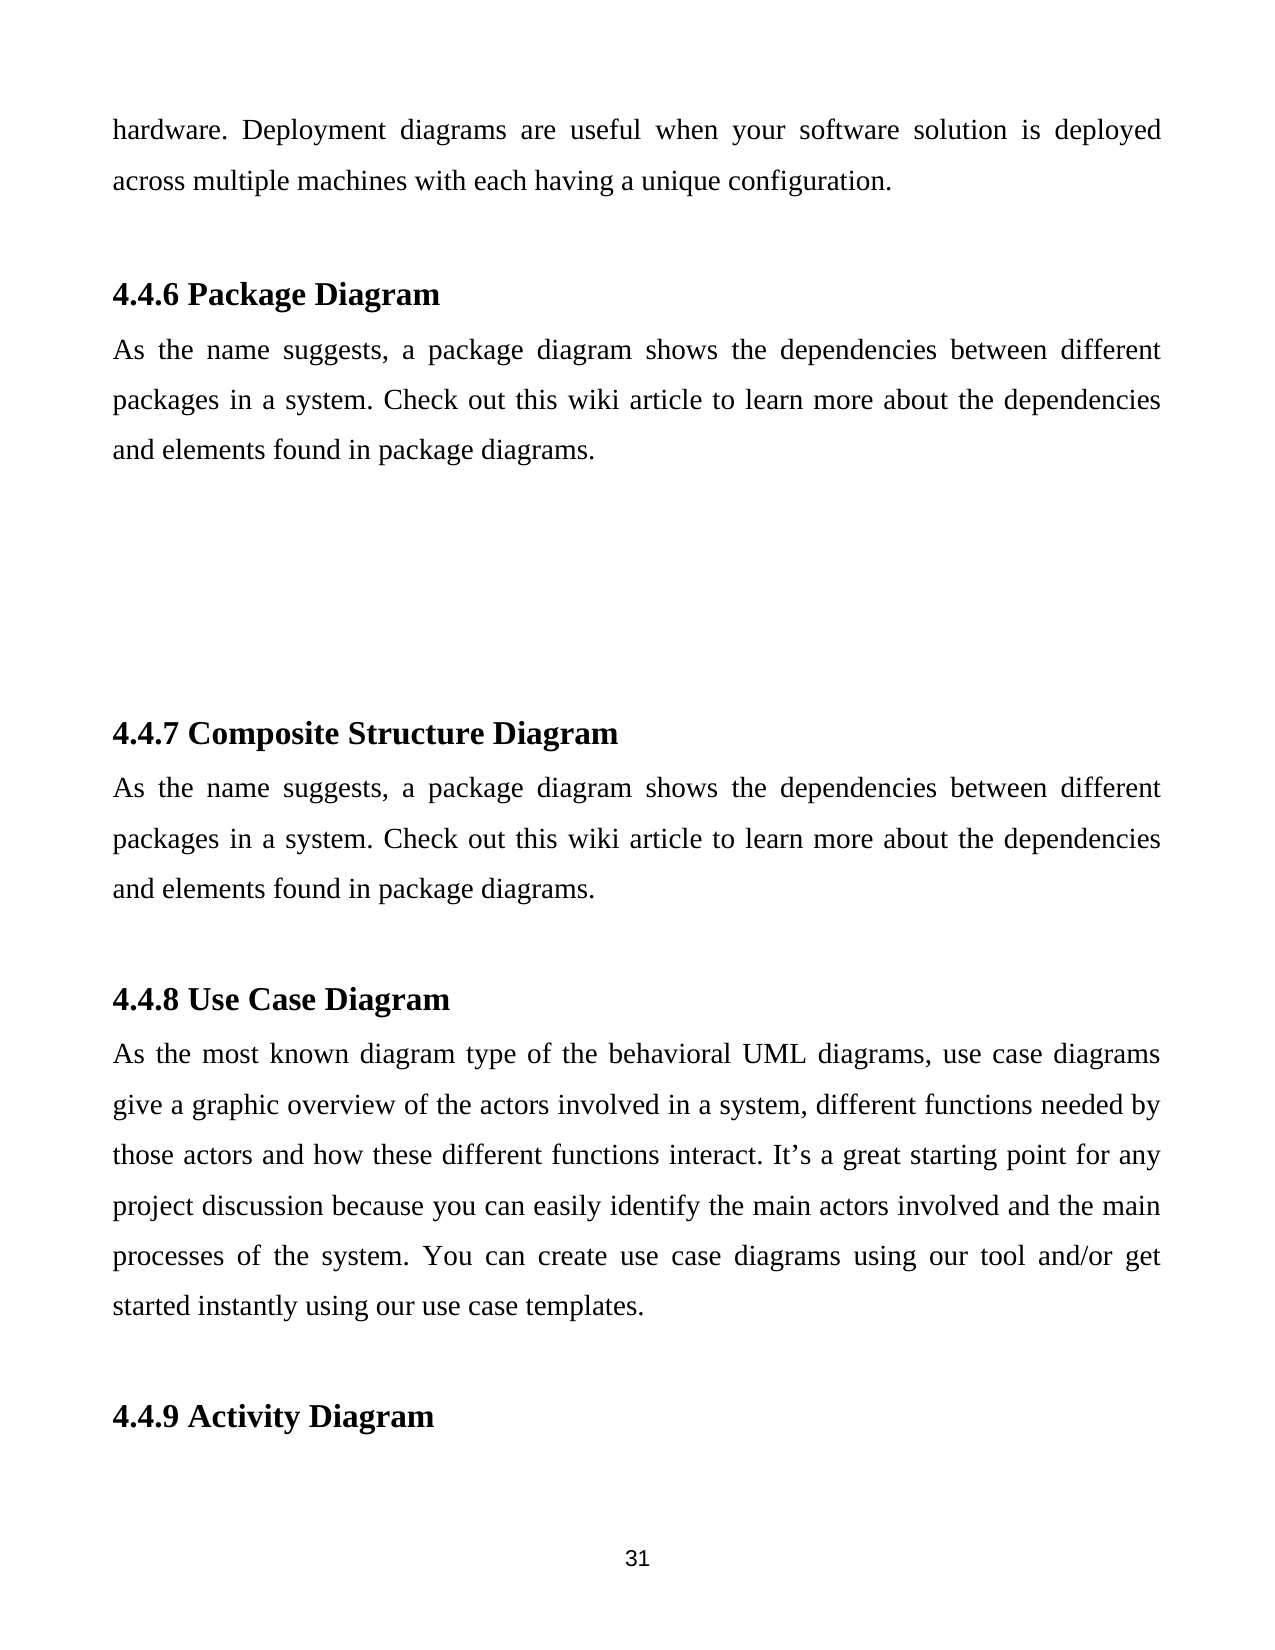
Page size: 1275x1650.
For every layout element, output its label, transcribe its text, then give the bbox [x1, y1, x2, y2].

text As the most known diagram type of the behavioral UML diagrams, use case diagrams give a graphic overview of the actors involved in a system, different functions needed by those actors and how these different functions interact. It’s a great starting point for any project discussion because you can easily identify the main actors involved and the main processes of the system. You can create use case diagrams using our tool and/or get started instantly using our use case templates. [112, 1037, 1162, 1322]
text 4.4.8 Use Case Diagram [112, 979, 1162, 1017]
text 4.4.9 Activity Diagram [112, 1396, 1162, 1434]
text As the name suggests, a package diagram shows the dependencies between different packages in a system. Check out this wiki article to learn more about the dependencies and elements found in package diagrams. [112, 771, 1162, 905]
text hardware. Deployment diagrams are useful when your software solution is deployed across multiple machines with each having a unique configuration. [112, 112, 1162, 196]
text 4.4.7 Composite Structure Diagram [112, 713, 1162, 751]
text 4.4.6 Package Diagram [112, 274, 1162, 313]
text As the name suggests, a package diagram shows the dependencies between different packages in a system. Check out this wiki article to learn more about the dependencies and elements found in package diagrams. [112, 332, 1162, 466]
